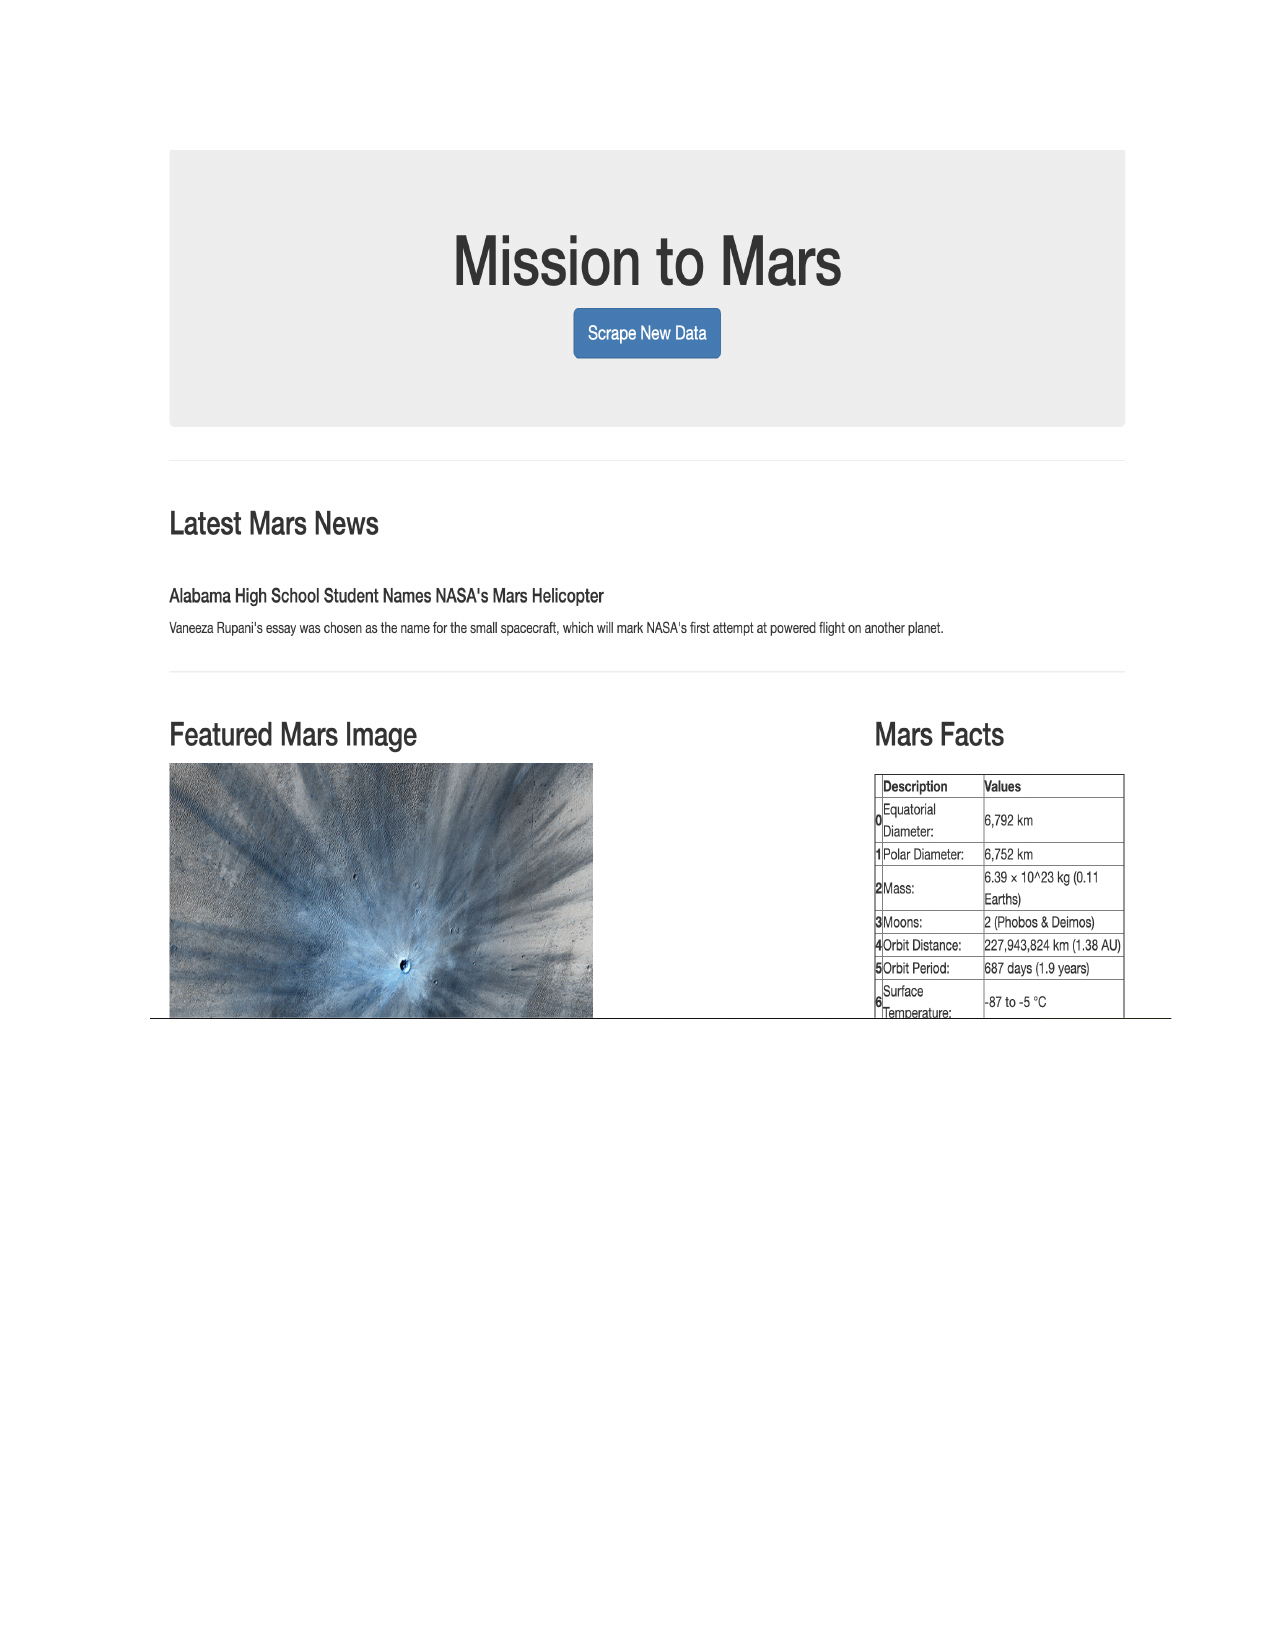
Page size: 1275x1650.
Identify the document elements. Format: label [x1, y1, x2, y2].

picture [150, 150, 1172, 1019]
